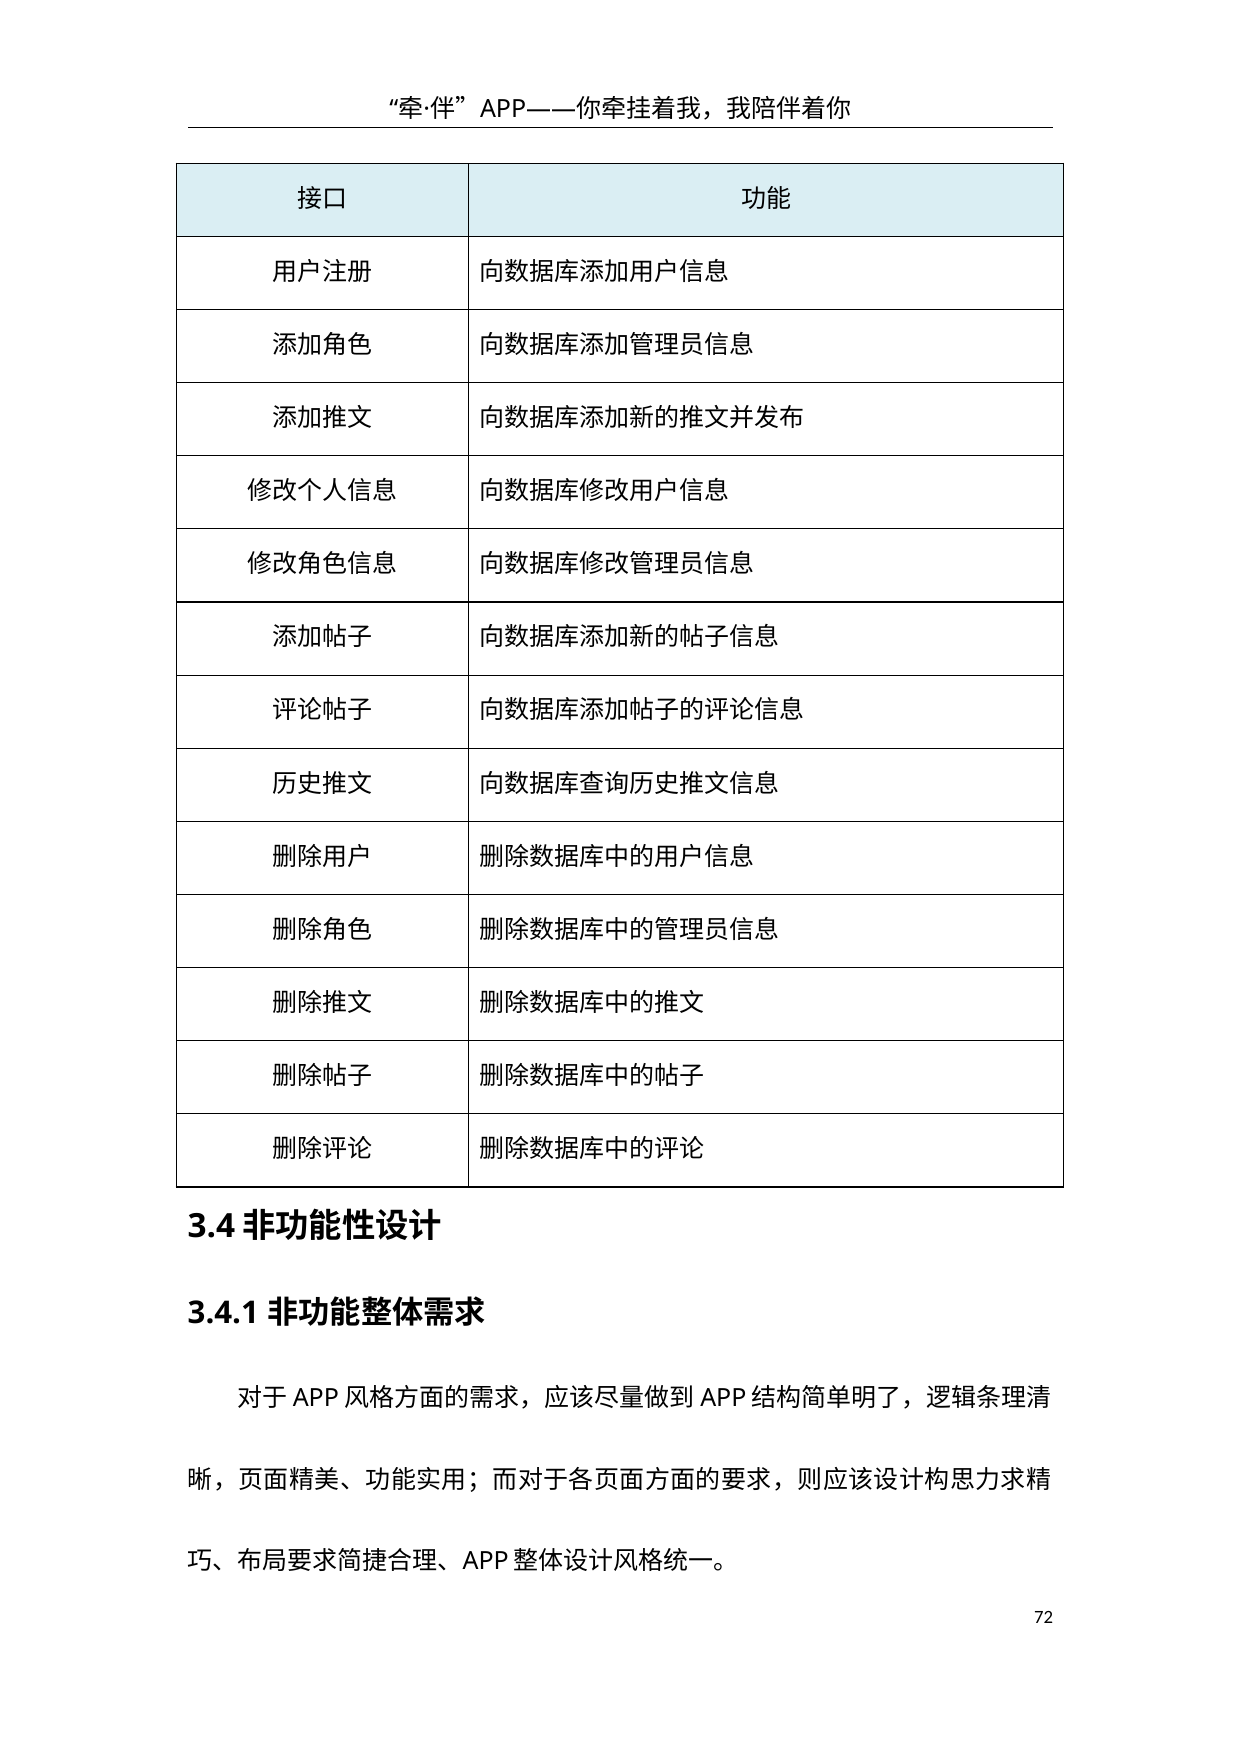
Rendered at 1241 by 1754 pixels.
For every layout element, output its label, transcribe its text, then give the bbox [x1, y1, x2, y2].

table_cell 删除数据库中的推文 [469, 968, 1063, 1040]
table_cell 向数据库添加管理员信息 [469, 310, 1063, 382]
text 3.4非功能性设计 [187, 1191, 1053, 1256]
table_cell 删除数据库中的管理员信息 [469, 895, 1063, 967]
table_header 功能 [469, 164, 1063, 236]
table_cell 向数据库修改用户信息 [469, 456, 1063, 528]
table_cell 历史推文 [177, 749, 468, 821]
table_cell 用户注册 [177, 237, 468, 309]
table_cell 删除角色 [177, 895, 468, 967]
table_cell 添加帖子 [177, 603, 468, 674]
text 3.4.1 非功能整体需求 [187, 1277, 1053, 1342]
table_cell 删除评论 [177, 1114, 468, 1186]
table_cell 向数据库添加用户信息 [469, 237, 1063, 309]
table_cell 向数据库查询历史推文信息 [469, 749, 1063, 821]
table_cell 评论帖子 [177, 676, 468, 748]
table_header 接口 [177, 164, 468, 236]
text 对于APP风格方面的需求，应该尽量做到APP结构简单明了，逻辑条理清晰，页面精美、功能实用；而对于各页面方面的要求，则应该设计构思力求精巧、布局要求简捷合理、APP整体设计风格统一。 [187, 1363, 1053, 1591]
table_cell 添加角色 [177, 310, 468, 382]
table_cell 删除推文 [177, 968, 468, 1040]
table_cell 删除用户 [177, 822, 468, 894]
table_cell 修改角色信息 [177, 529, 468, 601]
table_cell 向数据库添加帖子的评论信息 [469, 676, 1063, 748]
table_cell 删除数据库中的用户信息 [469, 822, 1063, 894]
table_cell 向数据库添加新的推文并发布 [469, 383, 1063, 455]
table_cell 修改个人信息 [177, 456, 468, 528]
table_cell 向数据库修改管理员信息 [469, 529, 1063, 601]
table_cell 向数据库添加新的帖子信息 [469, 603, 1063, 674]
table_cell 添加推文 [177, 383, 468, 455]
table_cell 删除数据库中的帖子 [469, 1041, 1063, 1113]
table_cell 删除帖子 [177, 1041, 468, 1113]
table_cell 删除数据库中的评论 [469, 1114, 1063, 1186]
